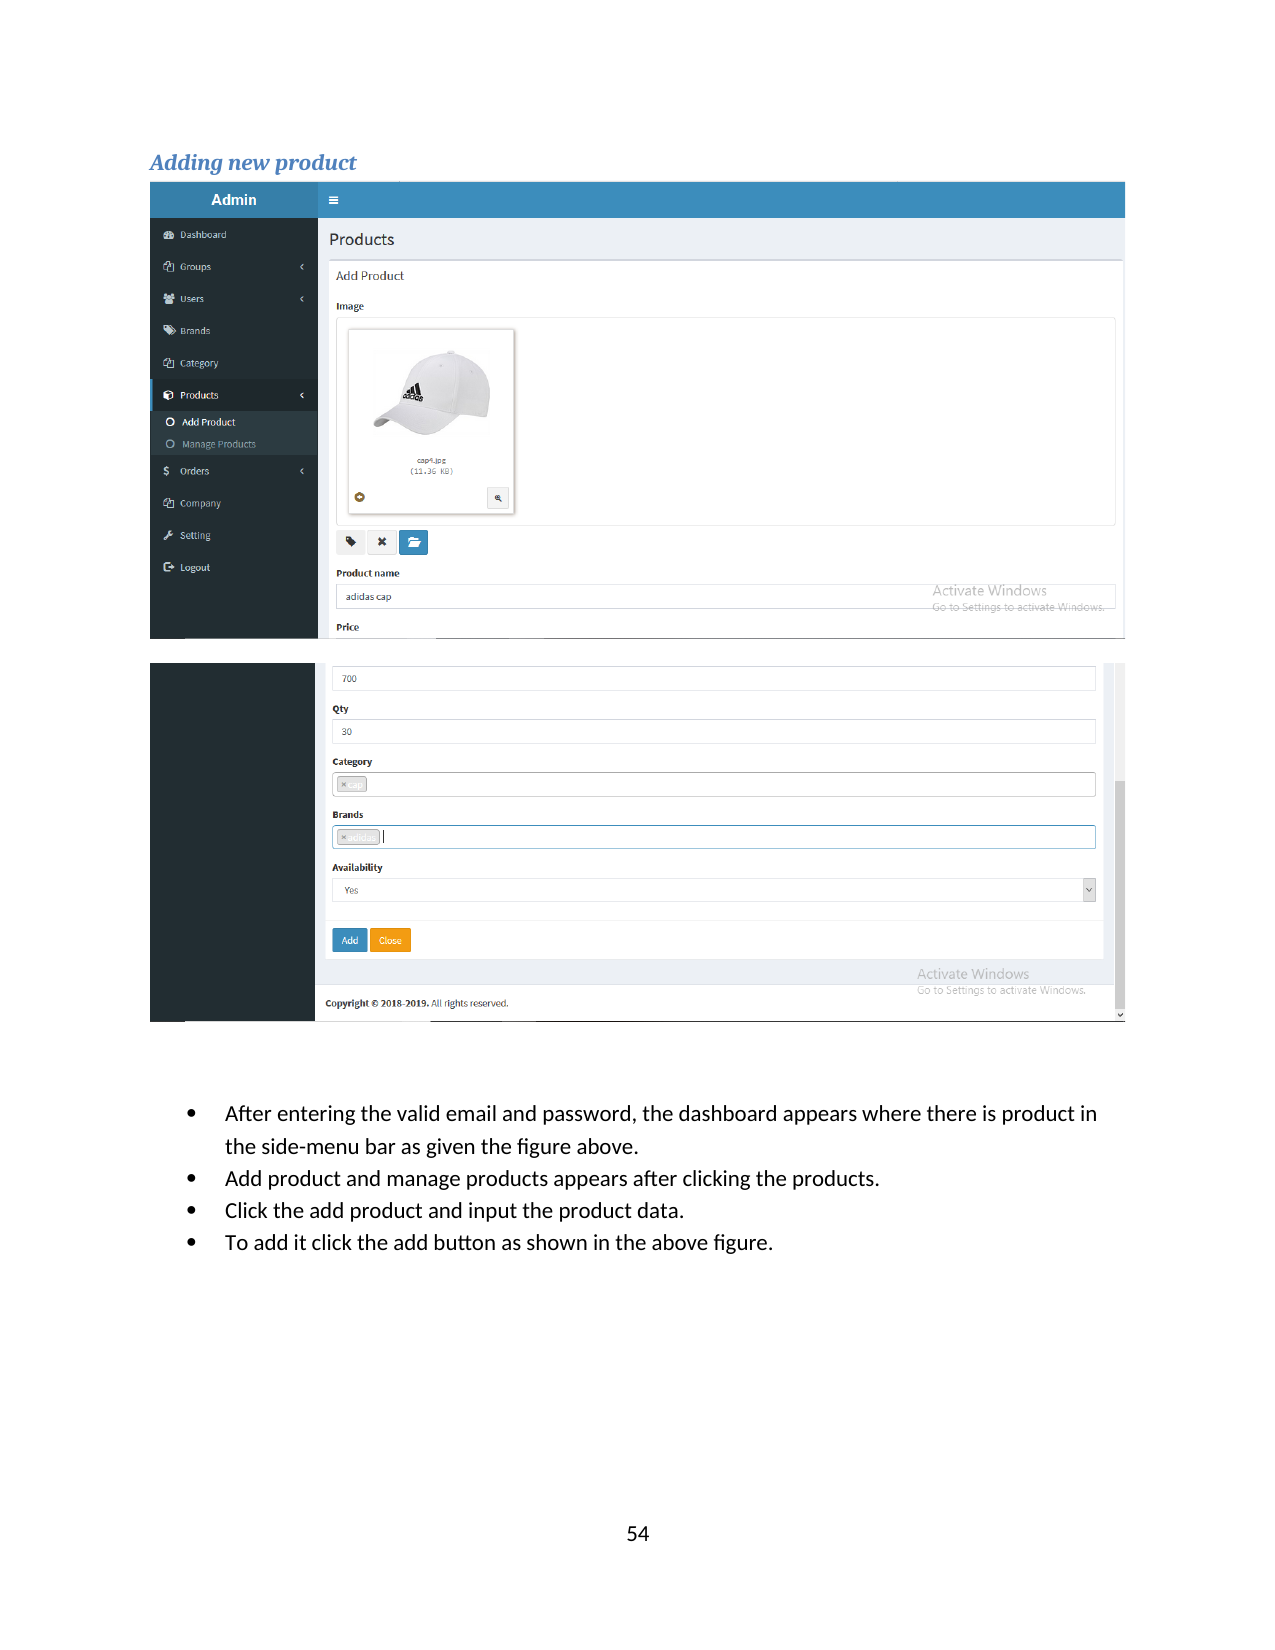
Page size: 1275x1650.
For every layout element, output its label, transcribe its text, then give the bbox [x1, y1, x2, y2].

subtitle Adding new product [150, 150, 1125, 176]
list Add product and manage products appears after clicking the products. [187, 1164, 1125, 1192]
picture [150, 180, 1125, 639]
picture [150, 663, 1125, 1022]
list After entering the valid email and password, the dashboard appears where there is product in the side-menu bar as given the figure above. [187, 1099, 1125, 1160]
list To add it click the add button as shown in the above figure. [187, 1228, 1125, 1256]
list Click the add product and input the product data. [187, 1196, 1125, 1224]
